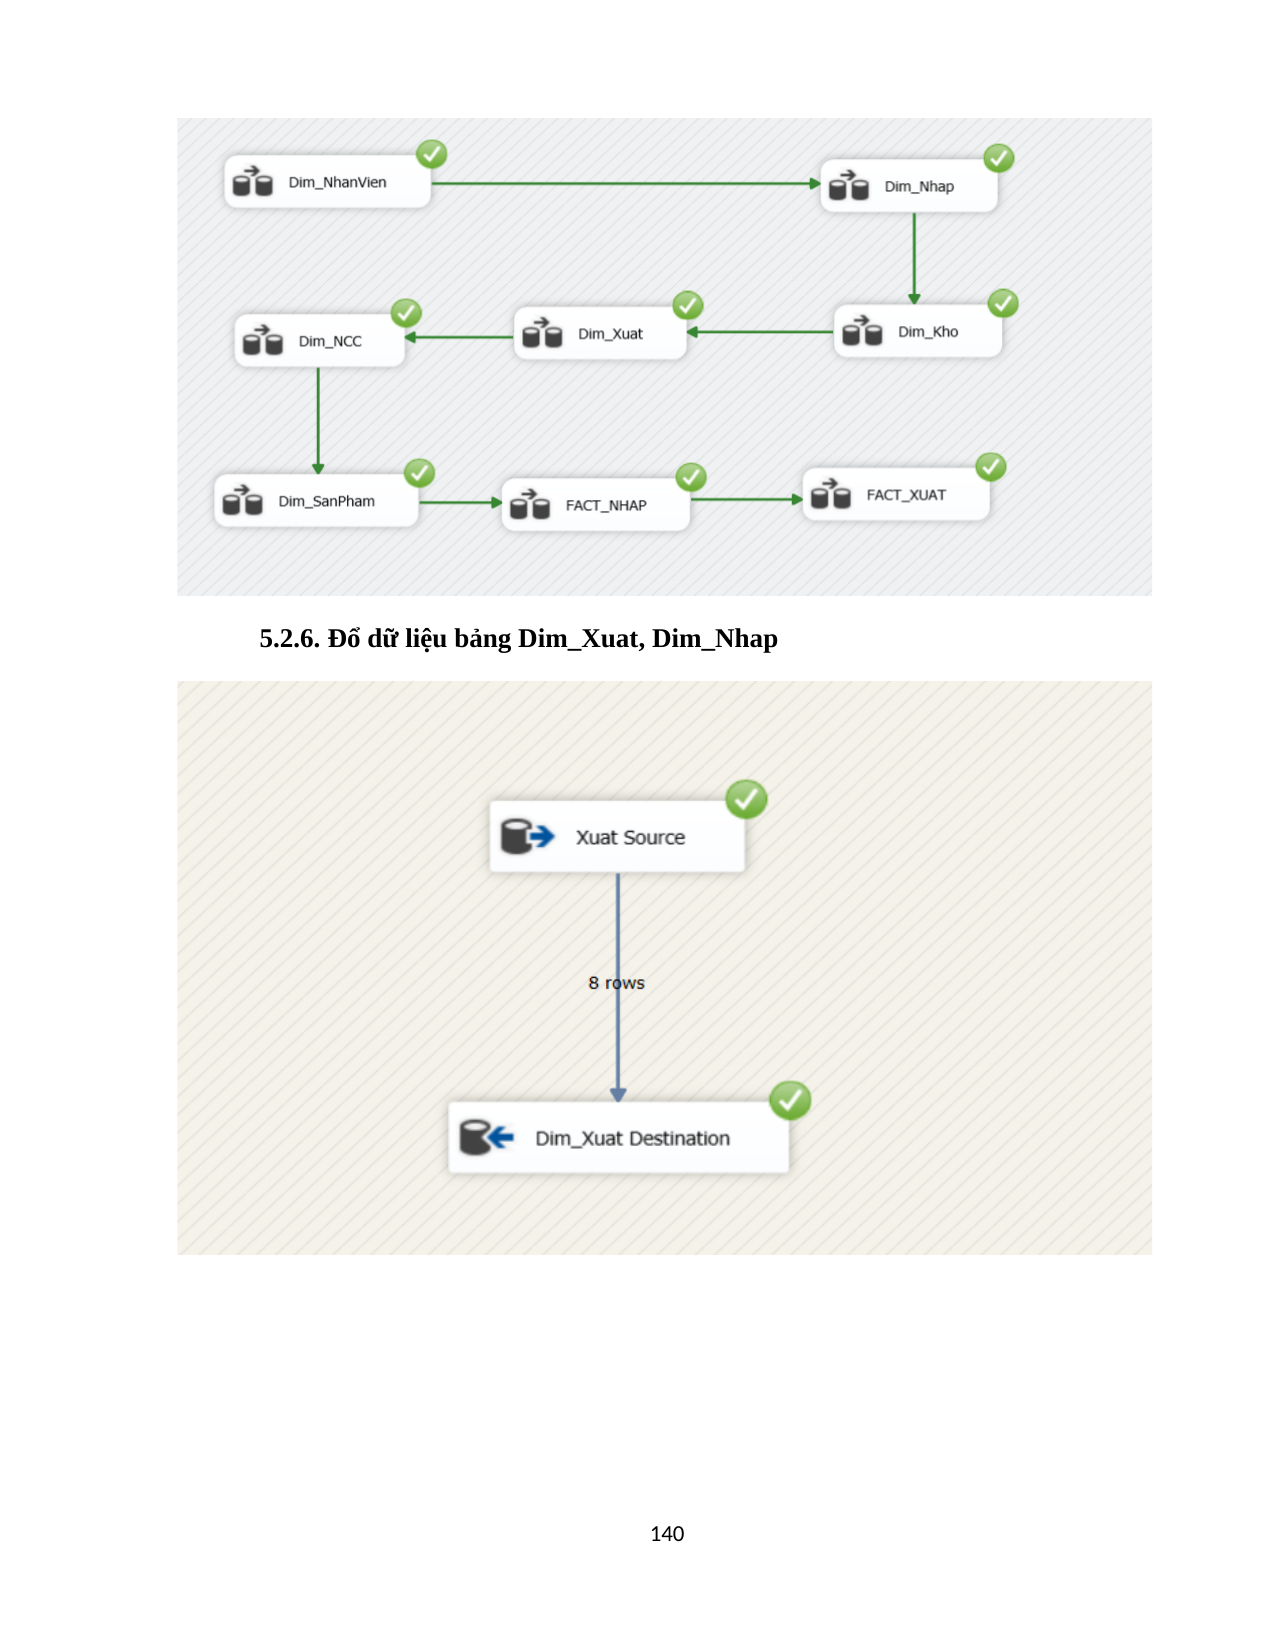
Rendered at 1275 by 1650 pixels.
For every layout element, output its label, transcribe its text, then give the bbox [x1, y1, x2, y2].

picture [177, 681, 1153, 1255]
picture [177, 118, 1153, 596]
list Đổ dữ liệu bảng Dim_Xuat, Dim_Nhap [290, 622, 1157, 653]
